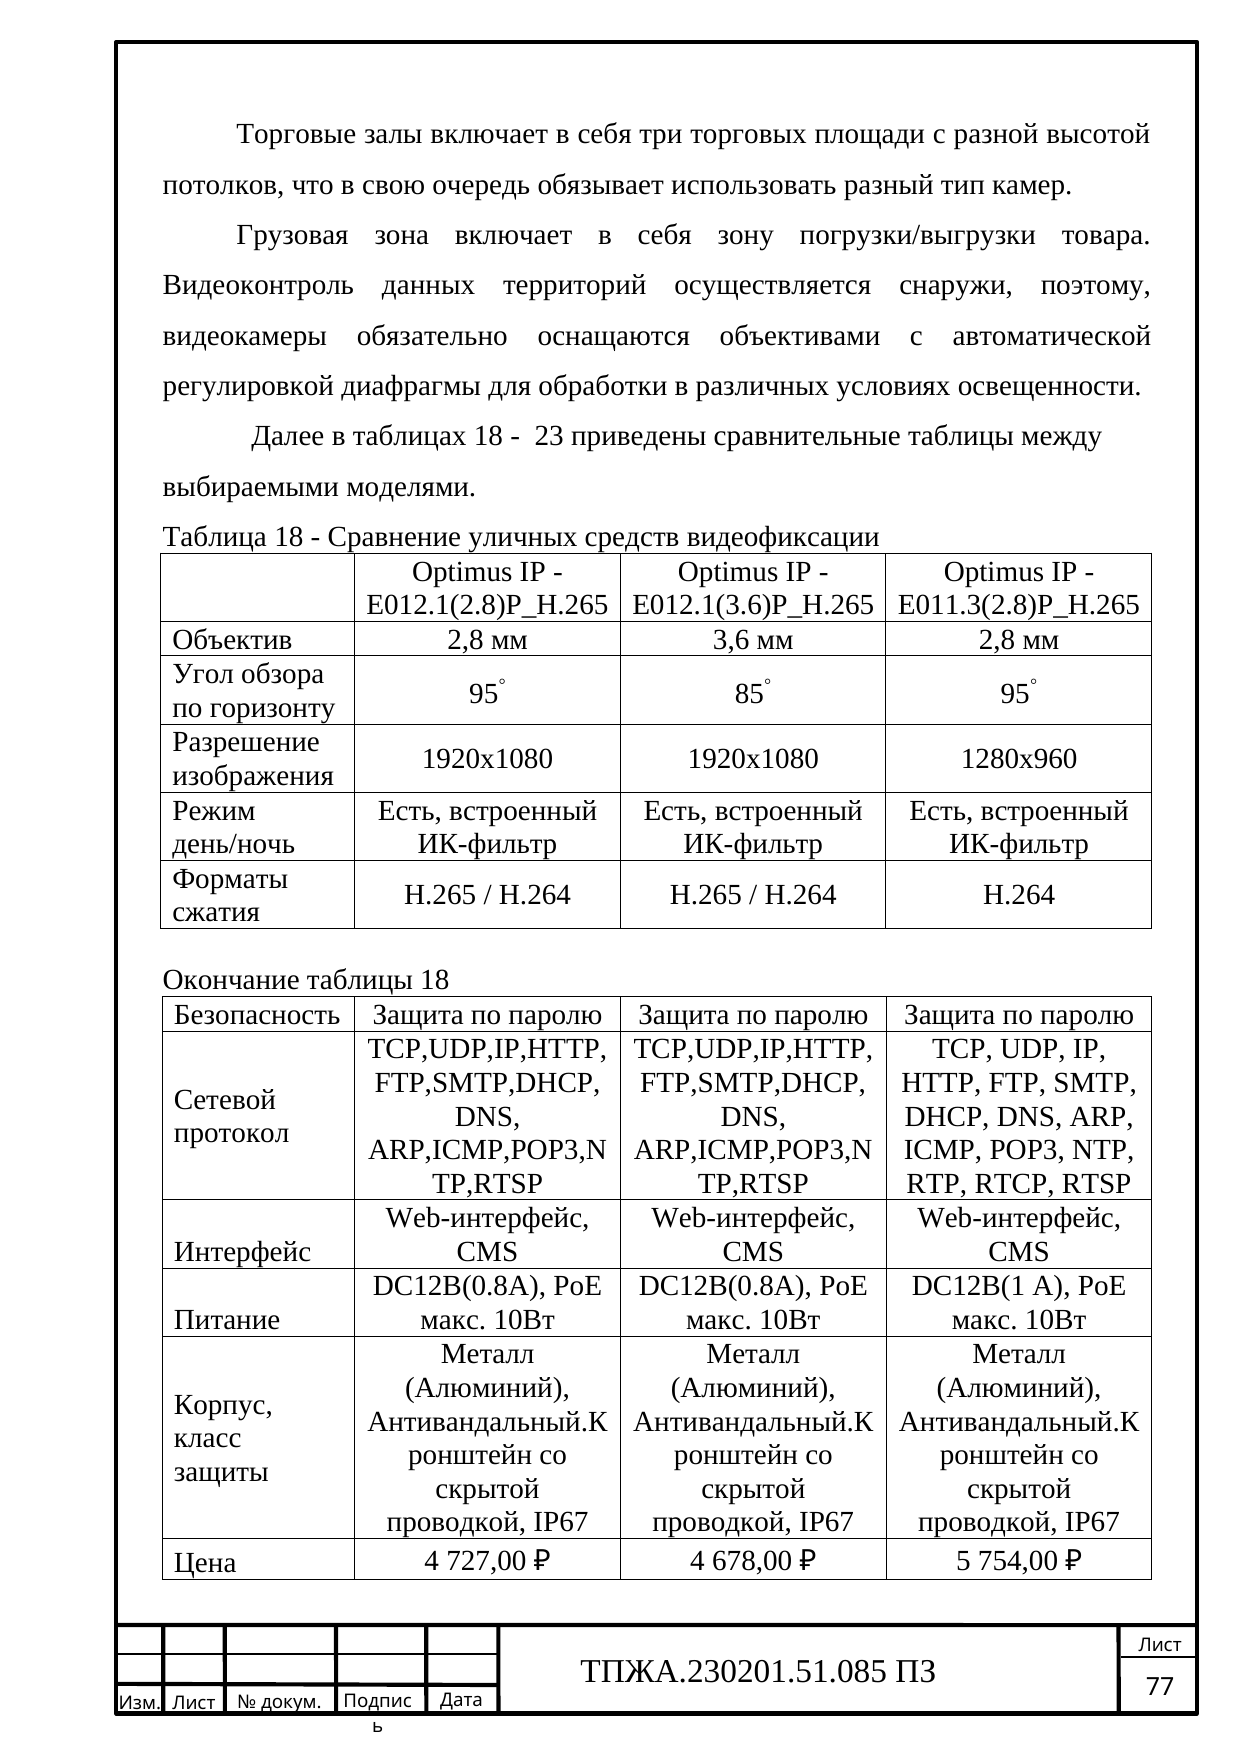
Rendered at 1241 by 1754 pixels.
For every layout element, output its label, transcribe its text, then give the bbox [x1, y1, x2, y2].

table_cell Металл (Алюминий), Антивандальный.Кронштейн со скрытой проводкой, IP67 [621, 1337, 886, 1538]
table_cell 5 754,00 ₽ [887, 1539, 1151, 1578]
table_cell 3,6 мм [621, 622, 885, 655]
table_cell Есть, встроенный ИК-фильтр [621, 793, 885, 860]
table_cell TCP,UDP,IP,HTTP,FTP,SMTP,DHCP,DNS, ARP,ICMP,POP3,NTP,RTSP [621, 1032, 886, 1199]
table_cell H.265 / H.264 [621, 861, 885, 928]
table_cell Металл (Алюминий), Антивандальный.Кронштейн со скрытой проводкой, IP67 [887, 1337, 1151, 1538]
table_cell Web-интерфейс, CMS [355, 1200, 620, 1267]
table_cell Цена [163, 1539, 354, 1578]
table_header Optimus IP - E012.1(3.6)P_H.265 [621, 554, 885, 621]
table_cell Есть, встроенный ИК-фильтр [355, 793, 620, 860]
table_cell 2,8 мм [886, 622, 1151, 655]
table_cell Есть, встроенный ИК-фильтр [886, 793, 1151, 860]
table_header Optimus IP - E011.3(2.8)P_H.265 [886, 554, 1151, 621]
table_cell 95◦ [355, 656, 620, 723]
table_cell 85◦ [621, 656, 885, 723]
table_header Защита по паролю [621, 997, 886, 1031]
table_cell Разрешение изображения [161, 725, 354, 792]
table_cell 1920х1080 [621, 725, 885, 792]
table_cell TCP,UDP,IP,HTTP,FTP,SMTP,DHCP,DNS, ARP,ICMP,POP3,NTP,RTSP [355, 1032, 620, 1199]
table_header Защита по паролю [355, 997, 620, 1031]
table_header Безопасность [163, 997, 354, 1031]
table_cell Web-интерфейс, CMS [887, 1200, 1151, 1267]
table_header [161, 554, 354, 621]
table_cell 1280х960 [886, 725, 1151, 792]
table_cell 4 678,00 ₽ [621, 1539, 886, 1578]
table_cell Корпус, класс защиты [163, 1337, 354, 1538]
table_header Optimus IP - E012.1(2.8)P_H.265 [355, 554, 620, 621]
table_cell Интерфейс [163, 1200, 354, 1267]
text Таблица 18 - Сравнение уличных средств видеофиксации [162, 519, 1152, 553]
table_cell TCP, UDP, IP, HTTP, FTP, SMTP, DHCP, DNS, ARP, ICMP, POP3, NTP, RTP, RTCP, RTSP [887, 1032, 1151, 1199]
table_cell DC12В(1 А), PoE макс. 10Вт [887, 1269, 1151, 1336]
table_cell Форматы сжатия [161, 861, 354, 928]
table_header Защита по паролю [887, 997, 1151, 1031]
table_cell DC12В(0.8А), PoE макс. 10Вт [355, 1269, 620, 1336]
text Торговые залы включает в себя три торговых площади с разной высотой потолков, что в свою очередь обязывает использовать разный тип камер. [162, 117, 1152, 200]
text Грузовая зона включает в себя зону погрузки/выгрузки товара. Видеоконтроль данных территорий осуществляется снаружи, поэтому, видеокамеры обязательно оснащаются объективами с автоматической регулировкой диафрагмы для обработки в различных условиях освещенности. [162, 217, 1152, 402]
table_cell 4 727,00 ₽ [355, 1539, 620, 1578]
table_cell H.265 / H.264 [355, 861, 620, 928]
table_cell 1920х1080 [355, 725, 620, 792]
table_cell H.264 [886, 861, 1151, 928]
table_cell 2,8 мм [355, 622, 620, 655]
table_cell Питание [163, 1269, 354, 1336]
table_cell Угол обзора по горизонту [161, 656, 354, 723]
table_cell 95◦ [886, 656, 1151, 723]
table_cell Объектив [161, 622, 354, 655]
table_cell Режим день/ночь [161, 793, 354, 860]
table_cell Металл (Алюминий), Антивандальный.Кронштейн со скрытой проводкой, IP67 [355, 1337, 620, 1538]
text Далее в таблицах 18 - 23 приведены сравнительные таблицы между выбираемыми моделями. [162, 418, 1152, 502]
table_cell Сетевой протокол [163, 1032, 354, 1199]
table_cell DC12В(0.8А), PoE макс. 10Вт [621, 1269, 886, 1336]
text Окончание таблицы 18 [162, 962, 1152, 996]
table_cell Web-интерфейс, CMS [621, 1200, 886, 1267]
